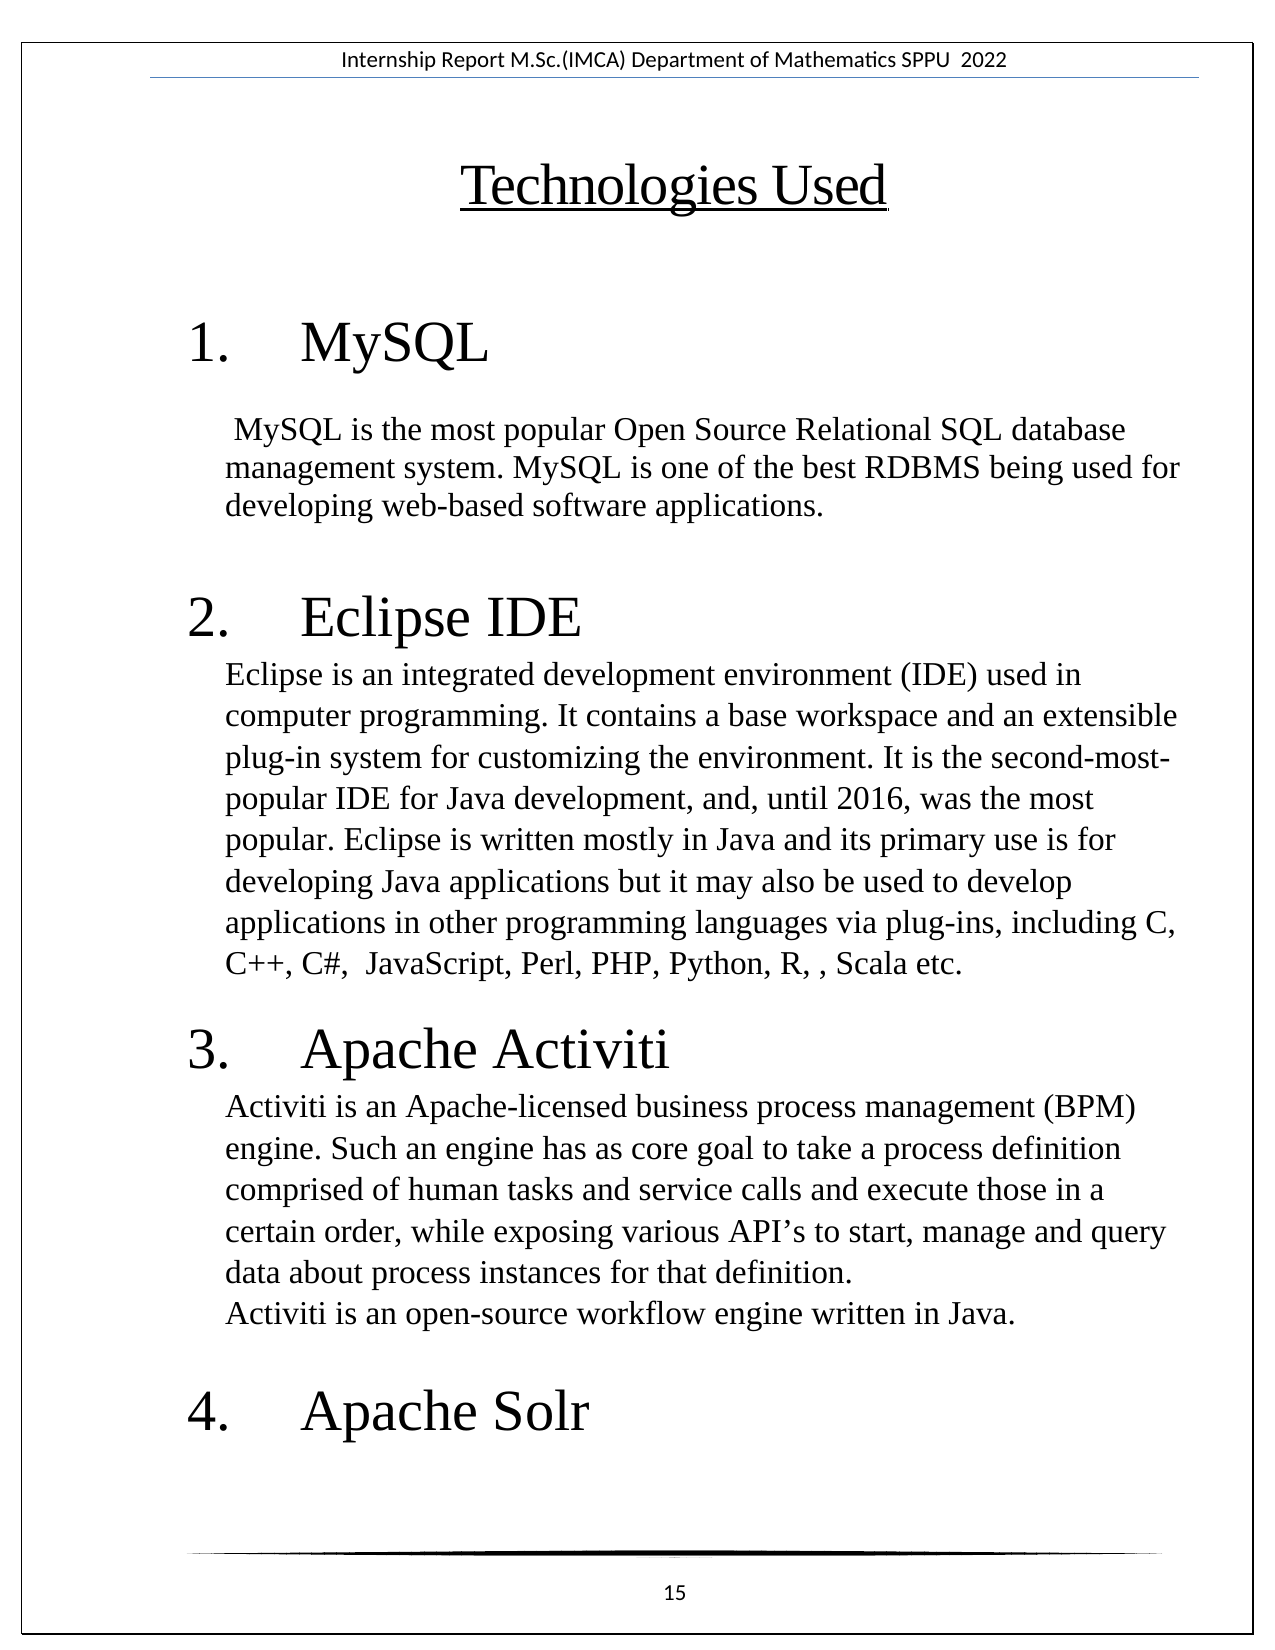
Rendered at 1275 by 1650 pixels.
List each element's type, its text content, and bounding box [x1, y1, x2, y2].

title Technologies Used [150, 150, 1199, 217]
list MySQL [187, 307, 1199, 374]
text MySQL is the most popular Open Source Relational SQL database management system. MySQL is one of the best RDBMS being used for developing web-based software applications. [225, 409, 1199, 553]
list Eclipse is an integrated development environment (IDE) used in computer programming. It contains a base workspace and an extensible plug-in system for customizing the environment. It is the second-most-popular IDE for Java development, and, until 2016, was the most popular. Eclipse is written mostly in Java and its primary use is for developing Java applications but it may also be used to develop applications in other programming languages via plug-ins, including C, C++, C#, JavaScript, Perl, PHP, Python, R, , Scala etc. [225, 654, 1199, 1012]
list Apache Activiti [187, 1014, 1199, 1081]
list Activiti is an open-source workflow engine written in Java. [225, 1293, 1199, 1332]
picture [186, 1549, 1163, 1558]
list Apache Solr [187, 1376, 1199, 1443]
list Activiti is an Apache-licensed business process management (BPM) engine. Such an engine has as core goal to take a process definition comprised of human tasks and service calls and execute those in a certain order, while exposing various API’s to start, manage and query data about process instances for that definition. [225, 1087, 1199, 1291]
list Eclipse IDE [187, 582, 1199, 649]
